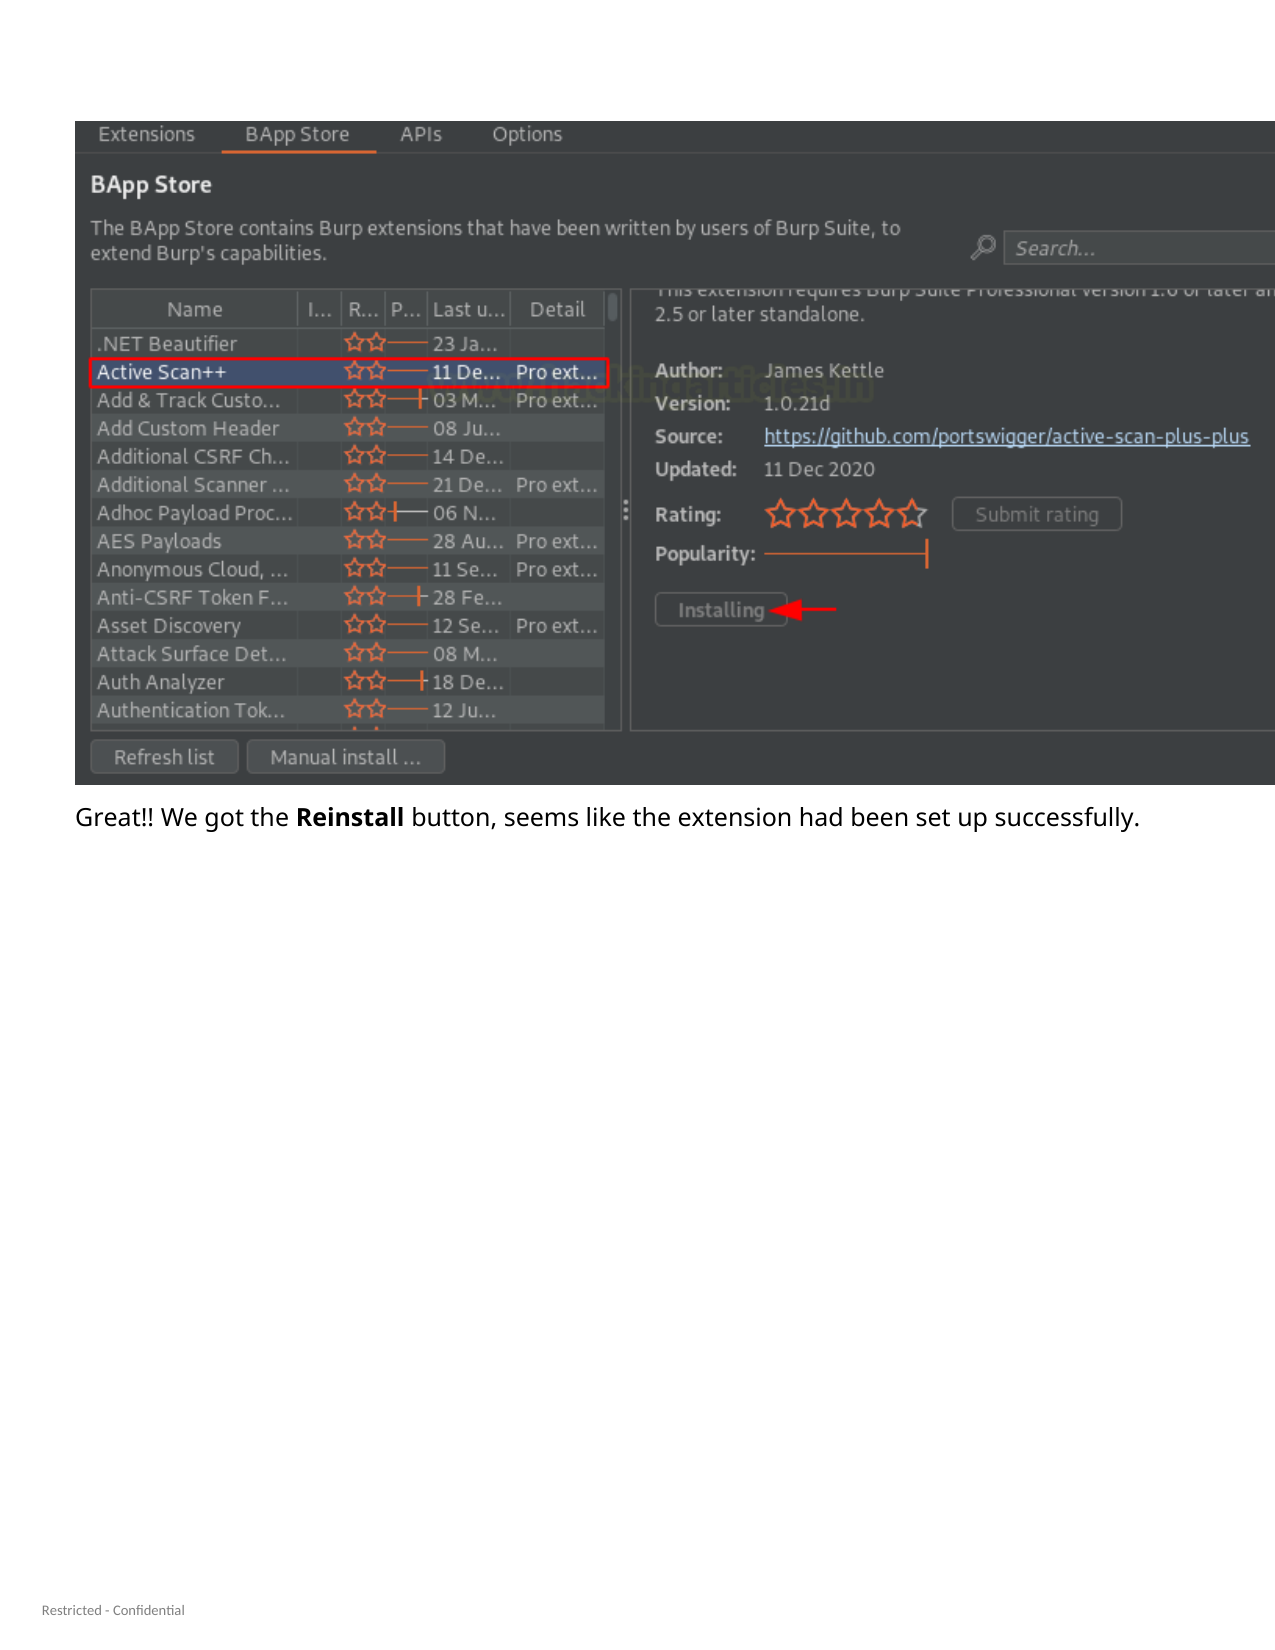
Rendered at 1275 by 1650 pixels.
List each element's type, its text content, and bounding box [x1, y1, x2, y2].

text Great!! We got the Reinstall button, seems like the extension had been set up successfully. [75, 800, 1200, 834]
picture [75, 121, 1275, 785]
